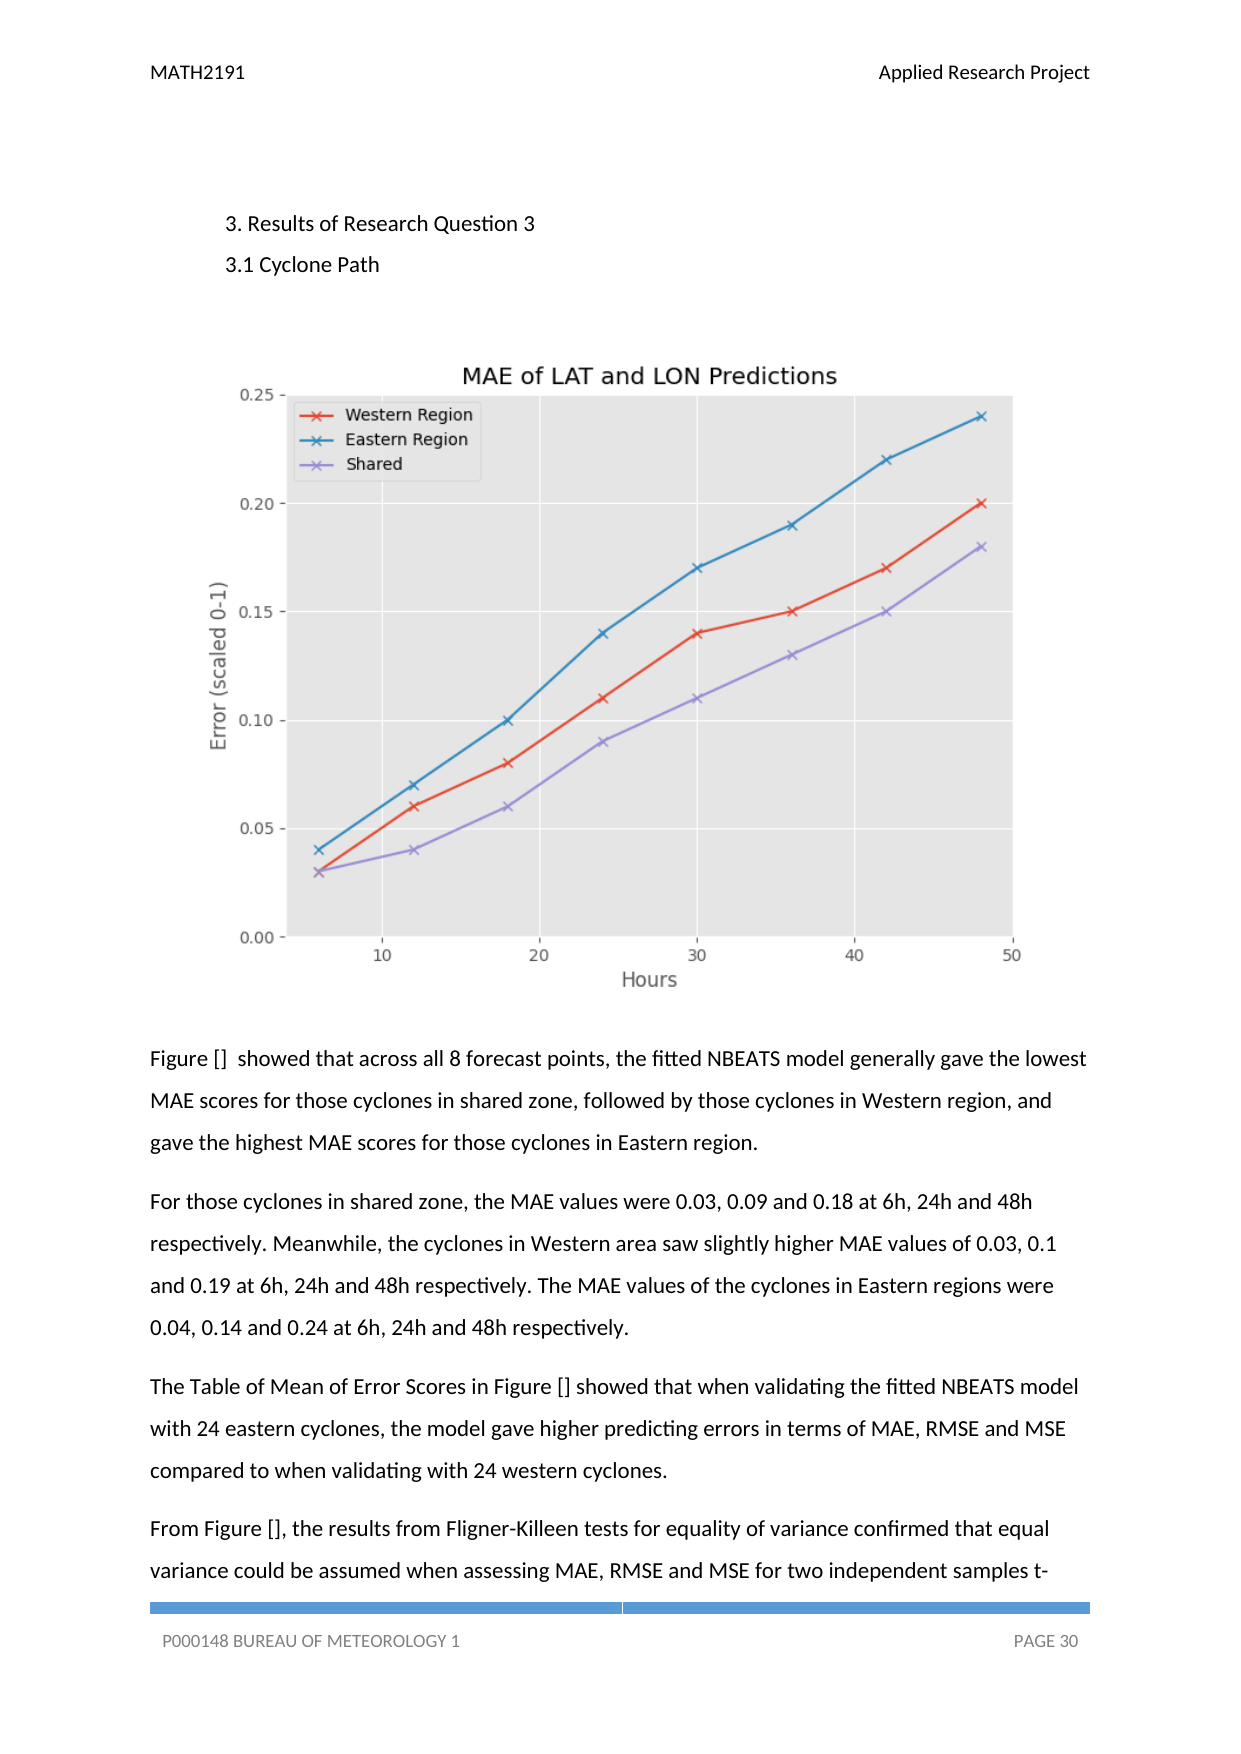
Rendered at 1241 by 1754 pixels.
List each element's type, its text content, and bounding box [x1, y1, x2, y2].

text Figure [] showed that across all 8 forecast points, the fitted NBEATS model generally gave the lowest MAE scores for those cyclones in shared zone, followed by those cyclones in Western region, and gave the highest MAE scores for those cyclones in Eastern region. [150, 1044, 1090, 1157]
list 3.1 Cyclone Path [225, 251, 1090, 279]
text The Table of Mean of Error Scores in Figure [] showed that when validating the fitted NBEATS model with 24 eastern cyclones, the model gave higher predicting errors in terms of MAE, RMSE and MSE compared to when validating with 24 western cyclones. [150, 1372, 1090, 1484]
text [150, 1514, 1090, 1584]
text For those cyclones in shared zone, the MAE values were 0.03, 0.09 and 0.18 at 6h, 24h and 48h respectively. Meanwhile, the cyclones in Western area saw slightly higher MAE values of 0.03, 0.1 and 0.19 at 6h, 24h and 48h respectively. The MAE values of the cyclones in Eastern regions were 0.04, 0.14 and 0.24 at 6h, 24h and 48h respectively. [150, 1187, 1090, 1341]
list 3. Results of Research Question 3 [225, 209, 1090, 237]
